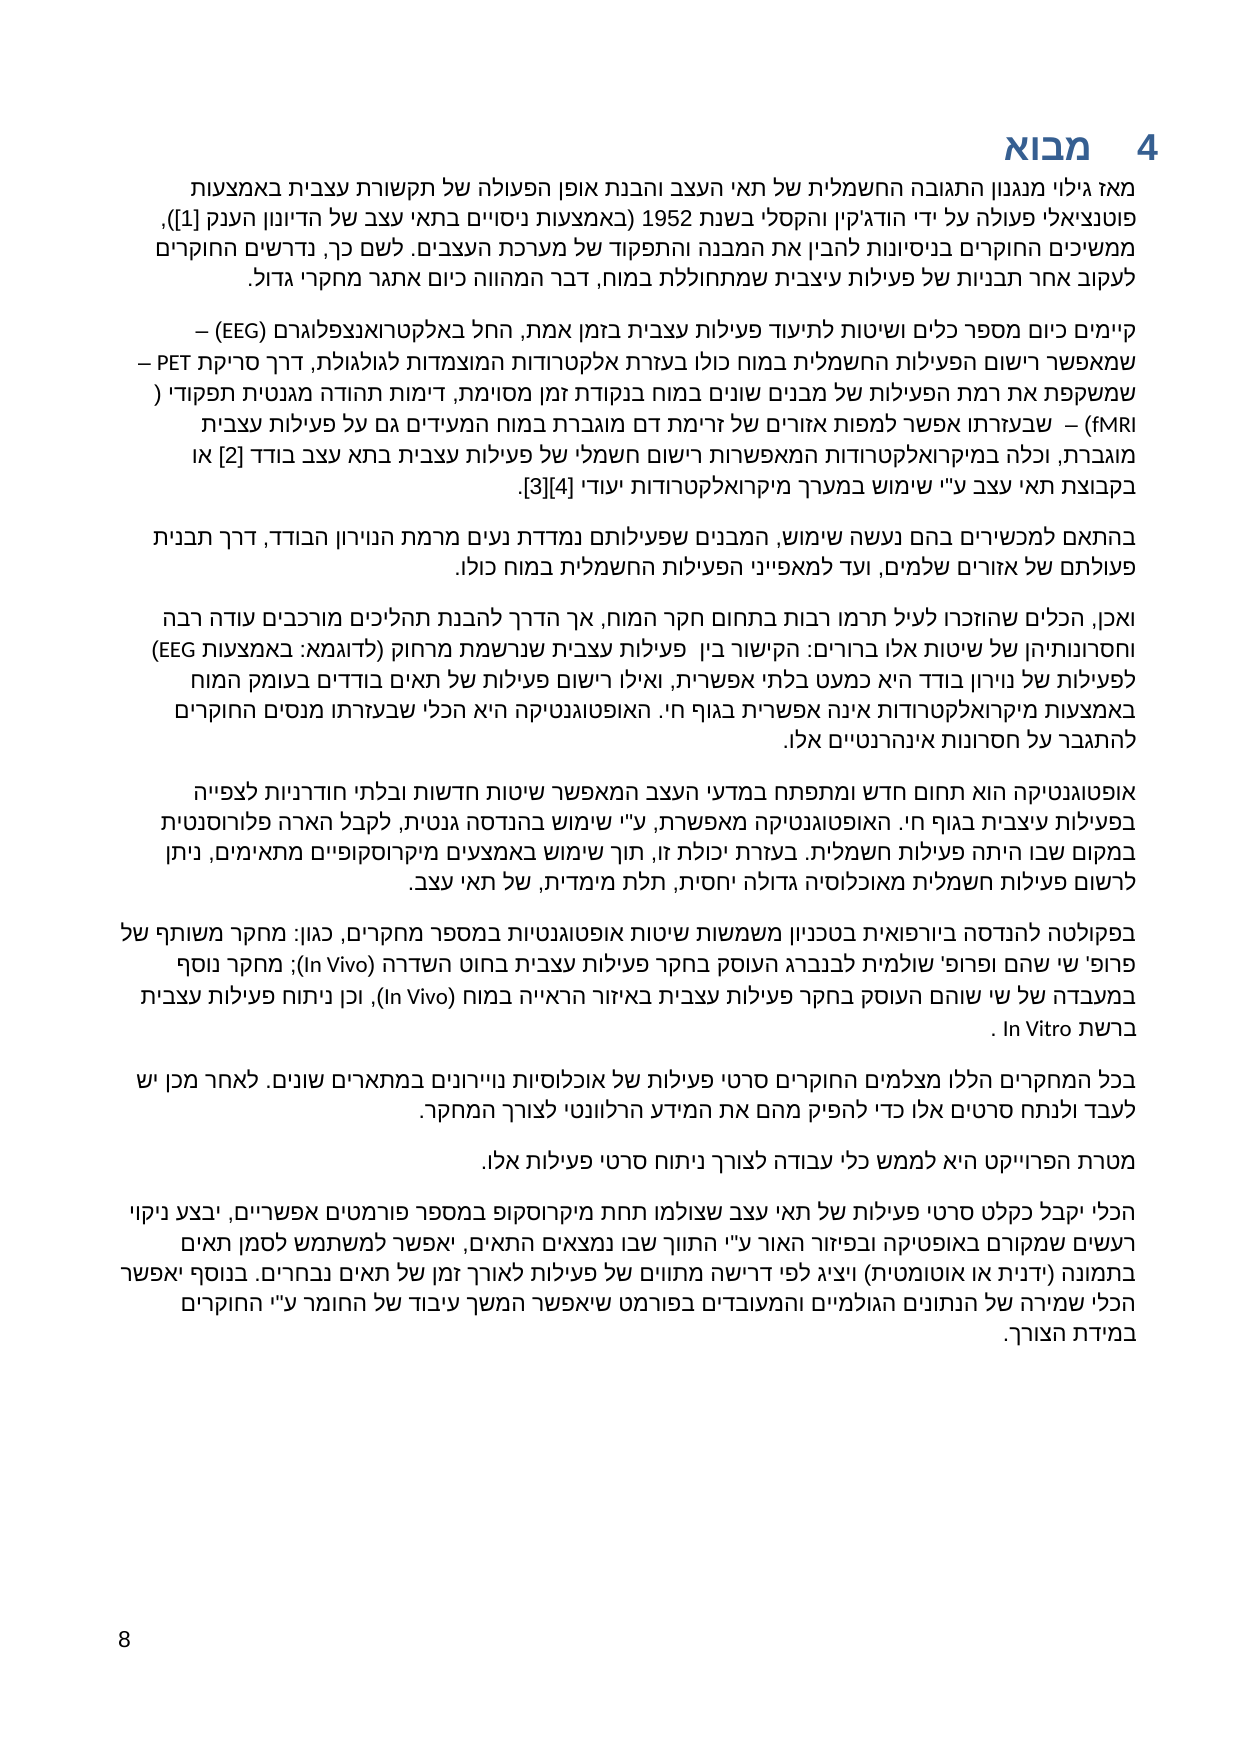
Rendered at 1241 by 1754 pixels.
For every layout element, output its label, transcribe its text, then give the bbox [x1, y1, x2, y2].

text מאז גילוי מנגנון התגובה החשמלית של תאי העצב והבנת אופן הפעולה של תקשורת עצבית באמצעות פוטנציאלי פעולה על ידי הודג'קין והקסלי בשנת 1952 (באמצעות ניסויים בתאי עצב של הדיונון הענק [1]), ממשיכים החוקרים בניסיונות להבין את המבנה והתפקוד של מערכת העצבים. לשם כך, נדרשים החוקרים לעקוב אחר תבניות של פעילות עיצבית שמתחוללת במוח, דבר המהווה כיום אתגר מחקרי גדול. [118, 174, 1137, 292]
text קיימים כיום מספר כלים ושיטות לתיעוד פעילות עצבית בזמן אמת, החל באלקטרואנצפלוגרם (EEG) – שמאפשר רישום הפעילות החשמלית במוח כולו בעזרת אלקטרודות המוצמדות לגולגולת, דרך סריקת PET – שמשקפת את רמת הפעילות של מבנים שונים במוח בנקודת זמן מסוימת, דימות תהודה מגנטית תפקודי (fMRI) – שבעזרתו אפשר למפות אזורים של זרימת דם מוגברת במוח המעידים גם על פעילות עצבית מוגברת, וכלה במיקרואלקטרודות המאפשרות רישום חשמלי של פעילות עצבית בתא עצב בודד [2] או בקבוצת תאי עצב ע"י שימוש במערך מיקרואלקטרודות יעודי [4][3]. [118, 316, 1137, 499]
text בהתאם למכשירים בהם נעשה שימוש, המבנים שפעילותם נמדדת נעים מרמת הנוירון הבודד, דרך תבנית פעולתם של אזורים שלמים, ועד למאפייני הפעילות החשמלית במוח כולו. [118, 524, 1137, 580]
text הכלי יקבל כקלט סרטי פעילות של תאי עצב שצולמו תחת מיקרוסקופ במספר פורמטים אפשריים, יבצע ניקוי רעשים שמקורם באופטיקה ובפיזור האור ע"י התווך שבו נמצאים התאים, יאפשר למשתמש לסמן תאים בתמונה (ידנית או אוטומטית) ויציג לפי דרישה מתווים של פעילות לאורך זמן של תאים נבחרים. בנוסף יאפשר הכלי שמירה של הנתונים הגולמיים והמעובדים בפורמט שיאפשר המשך עיבוד של החומר ע"י החוקרים במידת הצורך. [118, 1199, 1137, 1347]
subtitle מבוא [118, 125, 1137, 168]
text בכל המחקרים הללו מצלמים החוקרים סרטי פעילות של אוכלוסיות נויירונים במתארים שונים. לאחר מכן יש לעבד ולנתח סרטים אלו כדי להפיק מהם את המידע הרלוונטי לצורך המחקר. [118, 1067, 1137, 1124]
text ואכן, הכלים שהוזכרו לעיל תרמו רבות בתחום חקר המוח, אך הדרך להבנת תהליכים מורכבים עודה רבה וחסרונותיהן של שיטות אלו ברורים: הקישור בין פעילות עצבית שנרשמת מרחוק (לדוגמא: באמצעות EEG) לפעילות של נוירון בודד היא כמעט בלתי אפשרית, ואילו רישום פעילות של תאים בודדים בעומק המוח באמצעות מיקרואלקטרודות אינה אפשרית בגוף חי. האופטוגנטיקה היא הכלי שבעזרתו מנסים החוקרים להתגבר על חסרונות אינהרנטיים אלו. [118, 605, 1137, 754]
text מטרת הפרוייקט היא לממש כלי עבודה לצורך ניתוח סרטי פעילות אלו. [118, 1148, 1137, 1175]
text בפקולטה להנדסה ביורפואית בטכניון משמשות שיטות אופטוגנטיות במספר מחקרים, כגון: מחקר משותף של פרופ' שי שהם ופרופ' שולמית לבנברג העוסק בחקר פעילות עצבית בחוט השדרה (In Vivo); מחקר נוסף במעבדה של שי שוהם העוסק בחקר פעילות עצבית באיזור הראייה במוח (In Vivo), וכן ניתוח פעילות עצבית ברשת In Vitro . [118, 920, 1137, 1042]
text אופטוגנטיקה הוא תחום חדש ומתפתח במדעי העצב המאפשר שיטות חדשות ובלתי חודרניות לצפייה בפעילות עיצבית בגוף חי. האופטוגנטיקה מאפשרת, ע"י שימוש בהנדסה גנטית, לקבל הארה פלורוסנטית במקום שבו היתה פעילות חשמלית. בעזרת יכולת זו, תוך שימוש באמצעים מיקרוסקופיים מתאימים, ניתן לרשום פעילות חשמלית מאוכלוסיה גדולה יחסית, תלת מימדית, של תאי עצב. [118, 778, 1137, 895]
